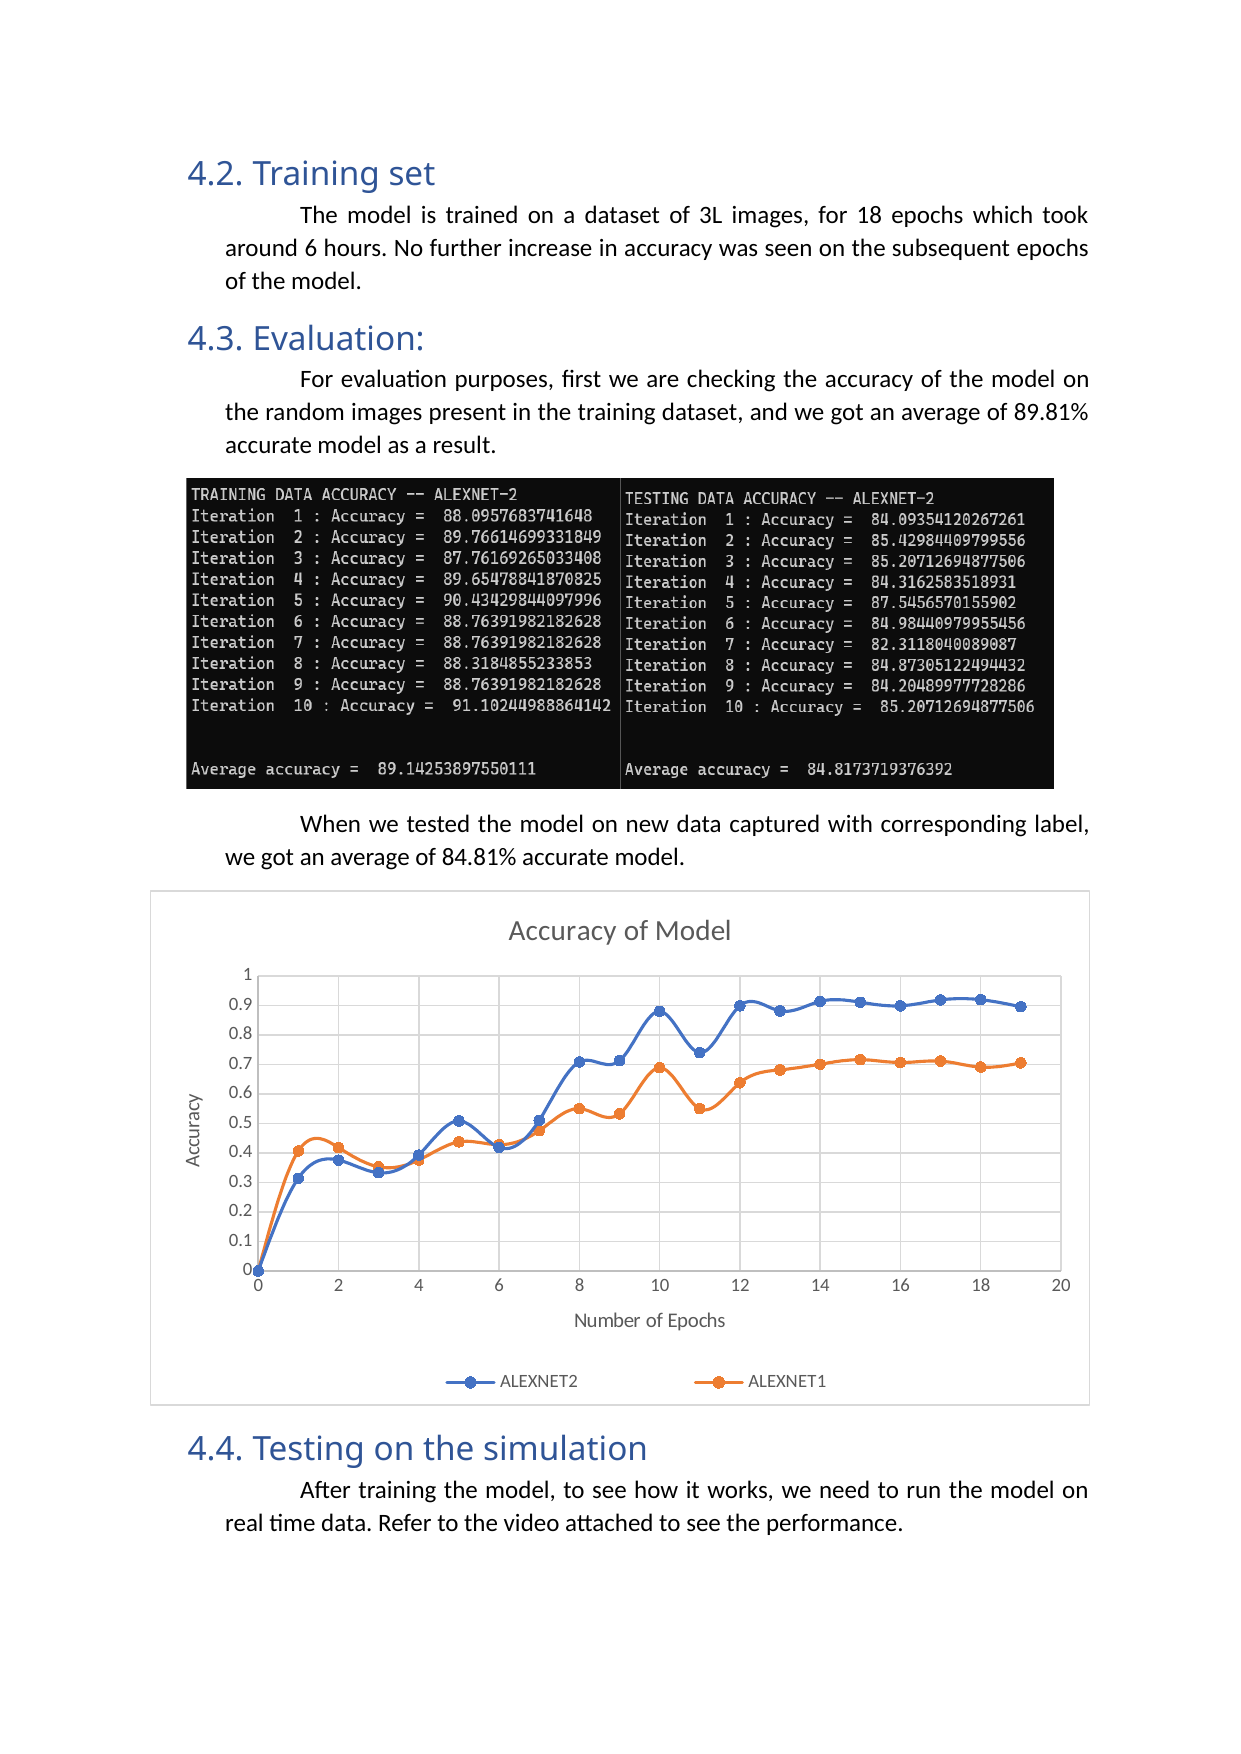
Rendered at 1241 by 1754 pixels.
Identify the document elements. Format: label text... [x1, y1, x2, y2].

picture [186, 478, 1054, 789]
text The model is trained on a dataset of 3L images, for 18 epochs which took around 6 hours. No further increase in accuracy was seen on the subsequent epochs of the model. [225, 199, 1090, 295]
subtitle Testing on the simulation [187, 1425, 1090, 1470]
text When we tested the model on new data captured with corresponding label, we got an average of 84.81% accurate model. [225, 808, 1090, 871]
text For evaluation purposes, first we are checking the accuracy of the model on the random images present in the training dataset, and we got an average of 89.81% accurate model as a result. [225, 363, 1090, 460]
subtitle Training set [187, 150, 1090, 195]
subtitle Evaluation: [187, 314, 1090, 360]
text After training the model, to see how it works, we need to run the model on real time data. Refer to the video attached to see the performance. [225, 1474, 1090, 1537]
